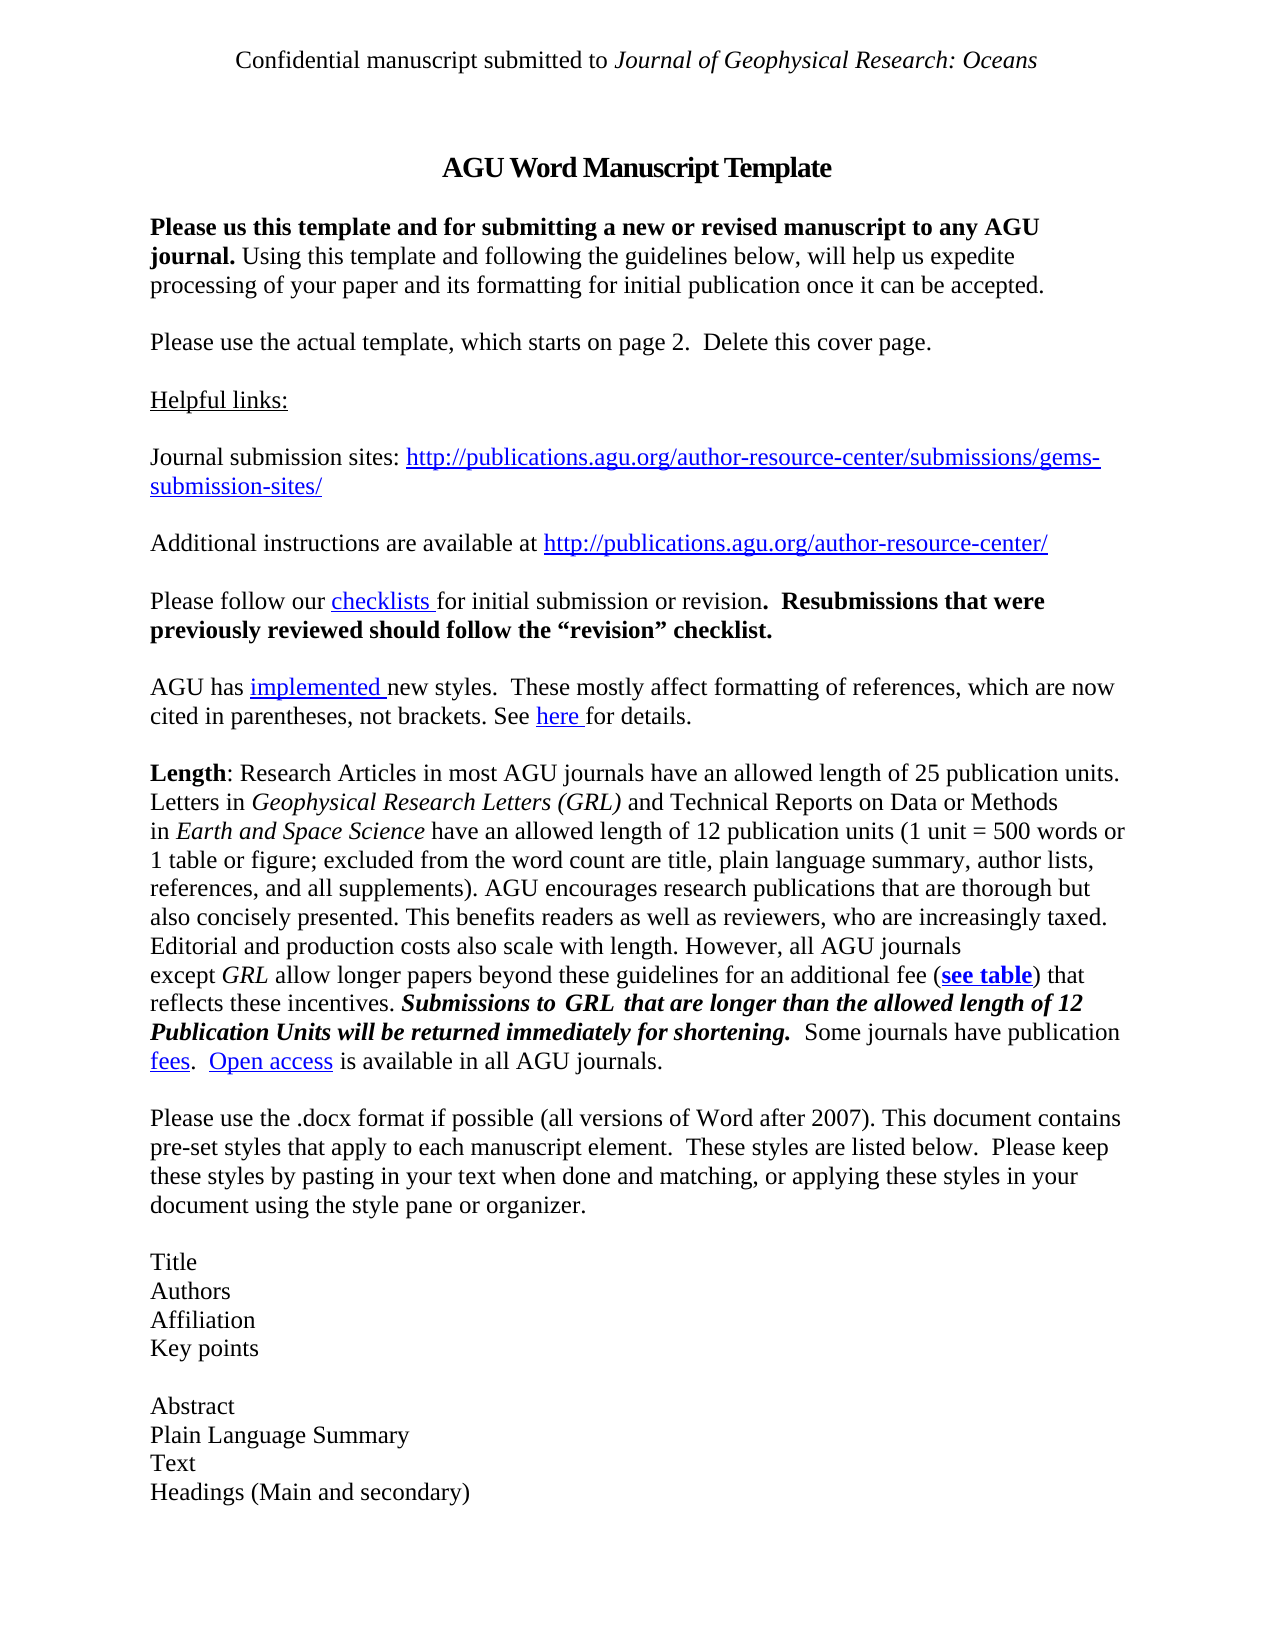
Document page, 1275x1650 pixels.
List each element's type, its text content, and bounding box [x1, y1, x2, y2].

text Authors [150, 1276, 1125, 1305]
text Plain Language Summary [150, 1420, 1125, 1448]
text Please use the actual template, which starts on page 2. Delete this cover page. [150, 327, 1125, 356]
title AGU Word Manuscript Template [150, 150, 1125, 183]
text Journal submission sites: http://publications.agu.org/author-resource-center/submissions/gems-submission-sites/ [150, 442, 1125, 500]
text Please follow our checklists for initial submission or revision. Resubmissions that were previously reviewed should follow the “revision” checklist. [150, 586, 1125, 643]
text Please use the .docx format if possible (all versions of Word after 2007). This document contains pre-set styles that apply to each manuscript element. These styles are listed below. Please keep these styles by pasting in your text when done and matching, or applying these styles in your document using the style pane or organizer. [150, 1103, 1125, 1218]
text Headings (Main and secondary) [150, 1477, 1125, 1506]
text Affiliation [150, 1305, 1125, 1333]
text Helpful links: [150, 385, 1125, 413]
text Abstract [150, 1391, 1125, 1420]
text Title [150, 1247, 1125, 1276]
text Text [150, 1448, 1125, 1477]
text Additional instructions are available at http://publications.agu.org/author-resource-center/ [150, 528, 1125, 557]
text Length: Research Articles in most AGU journals have an allowed length of 25 publication units. Letters in Geophysical Research Letters (GRL) and Technical Reports on Data or Methods in Earth and Space Science have an allowed length of 12 publication units (1 unit = 500 words or 1 table or figure; excluded from the word count are title, plain language summary, author lists, references, and all supplements). AGU encourages research publications that are thorough but also concisely presented. This benefits readers as well as reviewers, who are increasingly taxed. Editorial and production costs also scale with length. However, all AGU journals except GRL allow longer papers beyond these guidelines for an additional fee (see table) that reflects these incentives. Submissions to GRL that are longer than the allowed length of 12 Publication Units will be returned immediately for shortening. Some journals have publication fees. Open access is available in all AGU journals. [150, 758, 1125, 1075]
text AGU has implemented new styles. These mostly affect formatting of references, which are now cited in parentheses, not brackets. See here for details. [150, 672, 1125, 730]
text Please us this template and for submitting a new or revised manuscript to any AGU journal. Using this template and following the guidelines below, will help us expedite processing of your paper and its formatting for initial publication once it can be accepted. [150, 212, 1125, 298]
text Key points [150, 1333, 1125, 1362]
